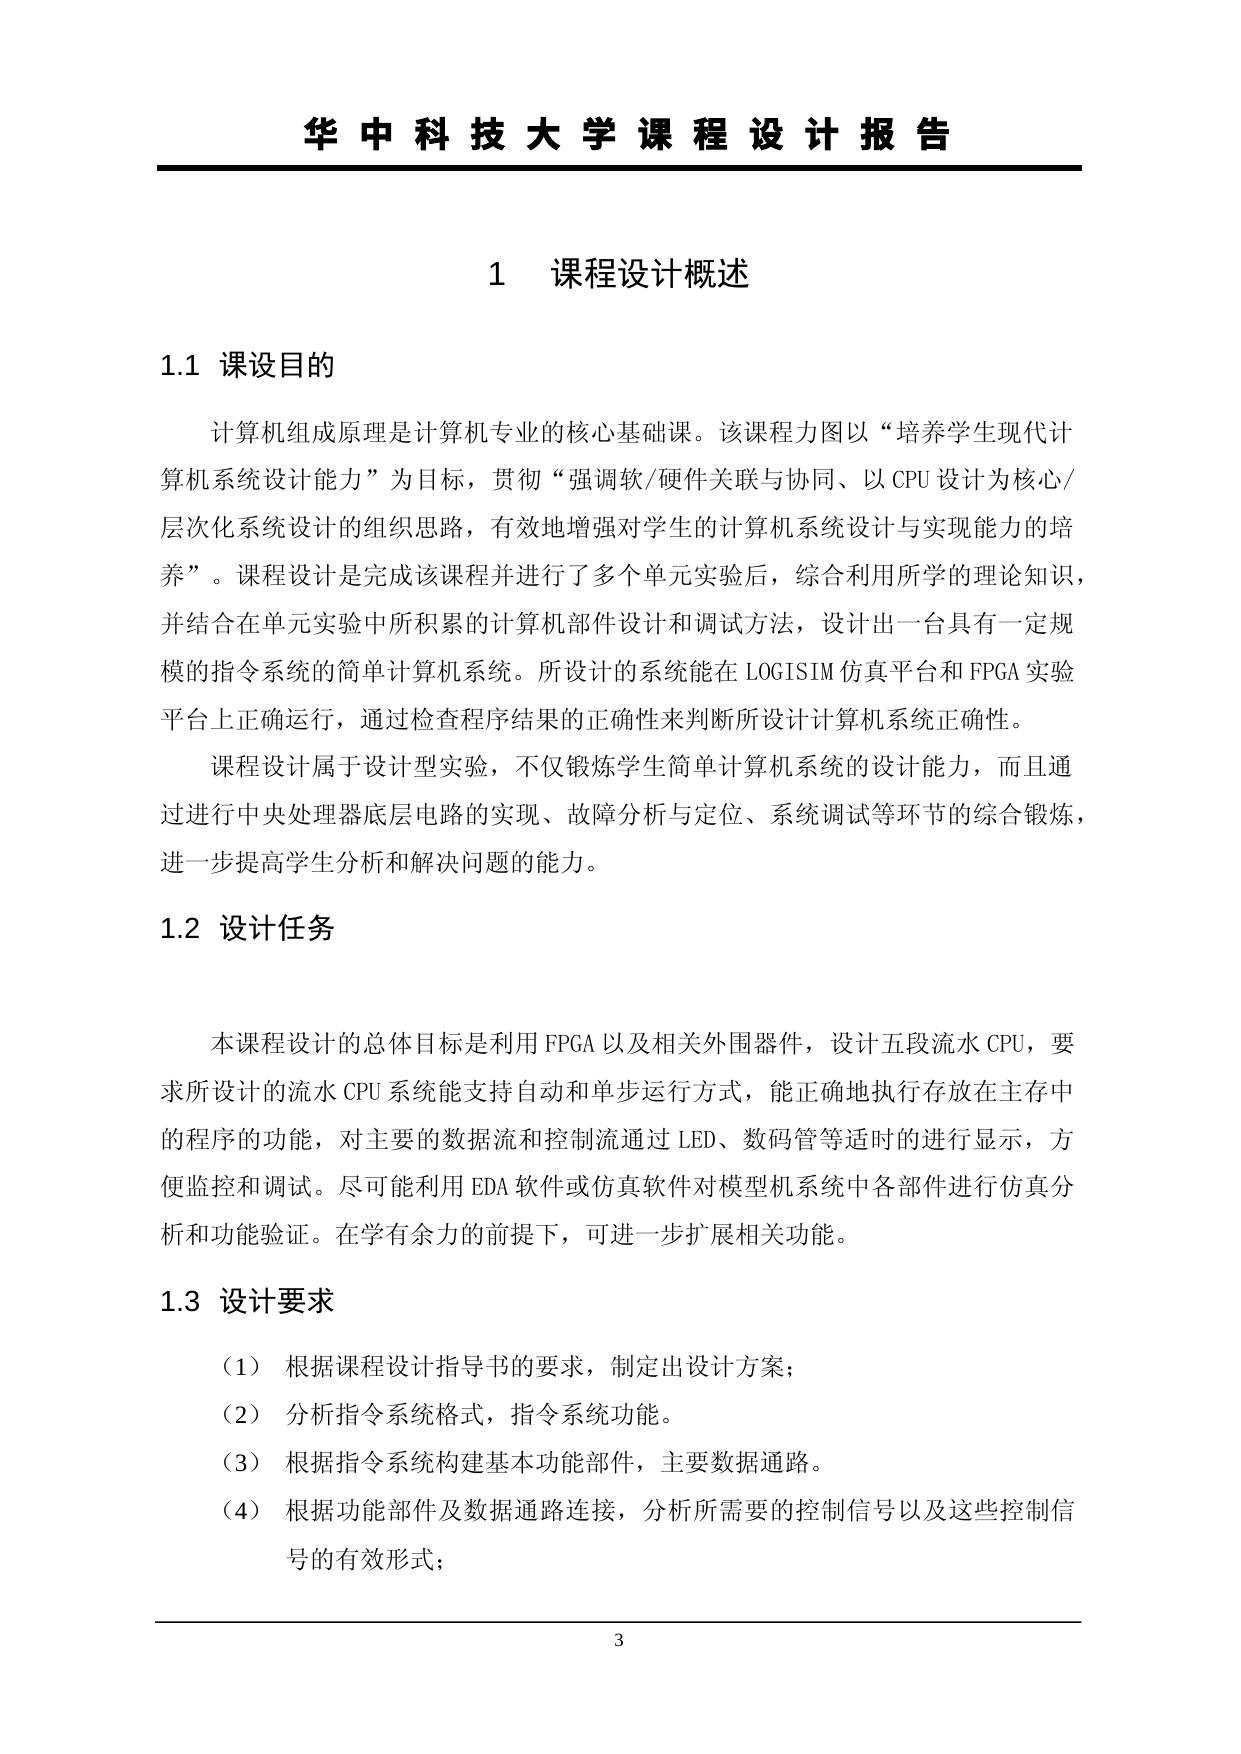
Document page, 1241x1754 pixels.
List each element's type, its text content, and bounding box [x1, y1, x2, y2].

subtitle 课程设计概述 [159, 248, 1078, 296]
list 分析指令系统格式，指令系统功能。 [209, 1390, 1075, 1438]
list 根据课程设计指导书的要求，制定出设计方案； [209, 1342, 1075, 1390]
text 计算机组成原理是计算机专业的核心基础课。该课程力图以“培养学生现代计算机系统设计能力”为目标，贯彻“强调软/硬件关联与协同、以CPU设计为核心/层次化系统设计的组织思路，有效地增强对学生的计算机系统设计与实现能力的培养”。课程设计是完成该课程并进行了多个单元实验后，综合利用所学的理论知识，并结合在单元实验中所积累的计算机部件设计和调试方法，设计出一台具有一定规模的指令系统的简单计算机系统。所设计的系统能在LOGISIM仿真平台和FPGA实验平台上正确运行，通过检查程序结果的正确性来判断所设计计算机系统正确性。 [159, 407, 1075, 741]
list 根据功能部件及数据通路连接，分析所需要的控制信号以及这些控制信号的有效形式； [209, 1486, 1075, 1581]
text 课程设计属于设计型实验，不仅锻炼学生简单计算机系统的设计能力，而且通过进行中央处理器底层电路的实现、故障分析与定位、系统调试等环节的综合锻炼，进一步提高学生分析和解决问题的能力。 [159, 741, 1075, 885]
text 本课程设计的总体目标是利用FPGA以及相关外围器件，设计五段流水CPU，要求所设计的流水CPU系统能支持自动和单步运行方式，能正确地执行存放在主存中的程序的功能，对主要的数据流和控制流通过LED、数码管等适时的进行显示，方便监控和调试。尽可能利用EDA软件或仿真软件对模型机系统中各部件进行仿真分析和功能验证。在学有余力的前提下，可进一步扩展相关功能。 [159, 1018, 1075, 1257]
subtitle 设计要求 [159, 1282, 1053, 1317]
list 根据指令系统构建基本功能部件，主要数据通路。 [209, 1438, 1075, 1486]
subtitle 课设目的 [159, 346, 1053, 382]
subtitle 设计任务 [159, 910, 1053, 945]
